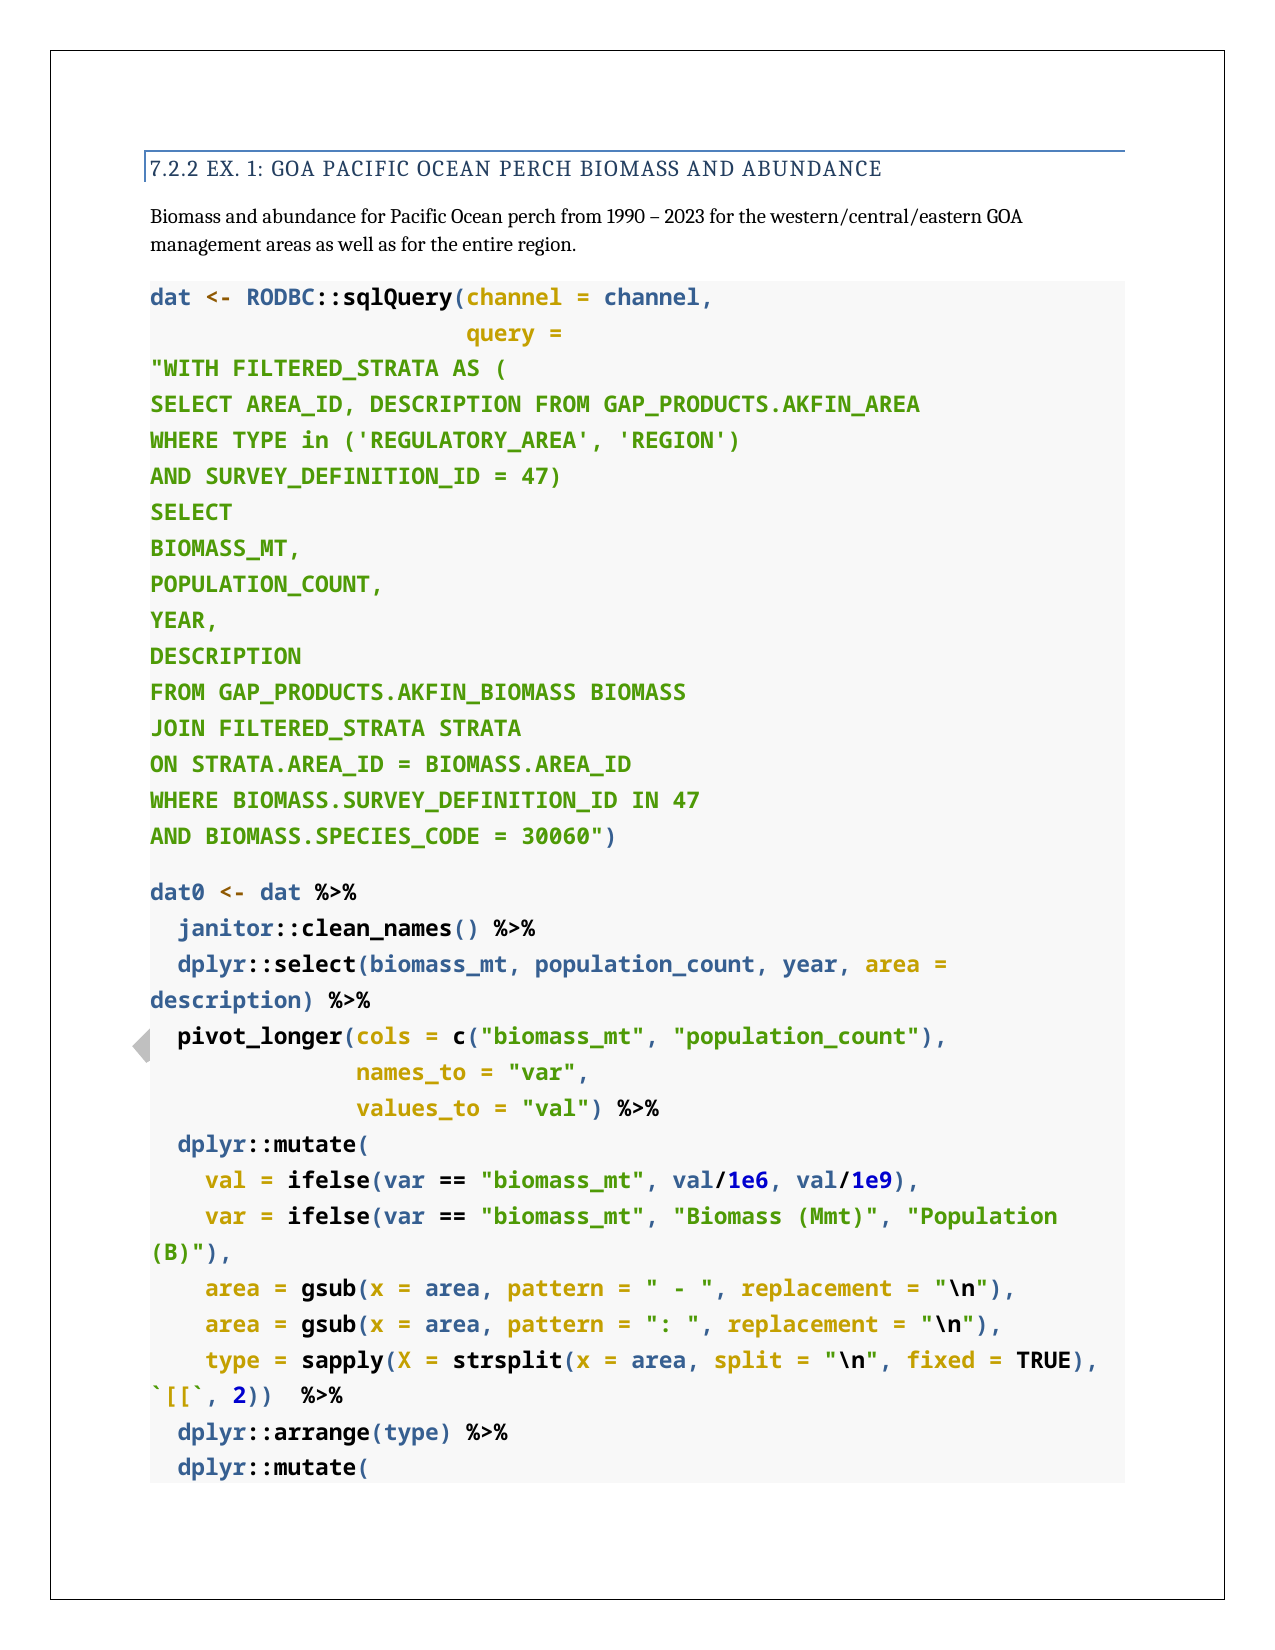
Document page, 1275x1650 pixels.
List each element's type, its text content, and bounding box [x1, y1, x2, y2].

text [150, 876, 1125, 1483]
text dat <- RODBC::sqlQuery(channel = channel, query = "WITH FILTERED_STRATA AS ( SELECT AREA_ID, DESCRIPTION FROM GAP_PRODUCTS.AKFIN_AREA WHERE TYPE in ('REGULATORY_AREA', 'REGION') AND SURVEY_DEFINITION_ID = 47) SELECT BIOMASS_MT, POPULATION_COUNT, YEAR, DESCRIPTION FROM GAP_PRODUCTS.AKFIN_BIOMASS BIOMASS JOIN FILTERED_STRATA STRATA ON STRATA.AREA_ID = BIOMASS.AREA_ID WHERE BIOMASS.SURVEY_DEFINITION_ID IN 47 AND BIOMASS.SPECIES_CODE = 30060") [150, 281, 1125, 851]
text Biomass and abundance for Pacific Ocean perch from 1990 – 2023 for the western/central/eastern GOA management areas as well as for the entire region. [150, 205, 1125, 256]
subtitle 7.2.2 Ex. 1: GOA Pacific Ocean perch biomass and abundance [146, 152, 1125, 182]
